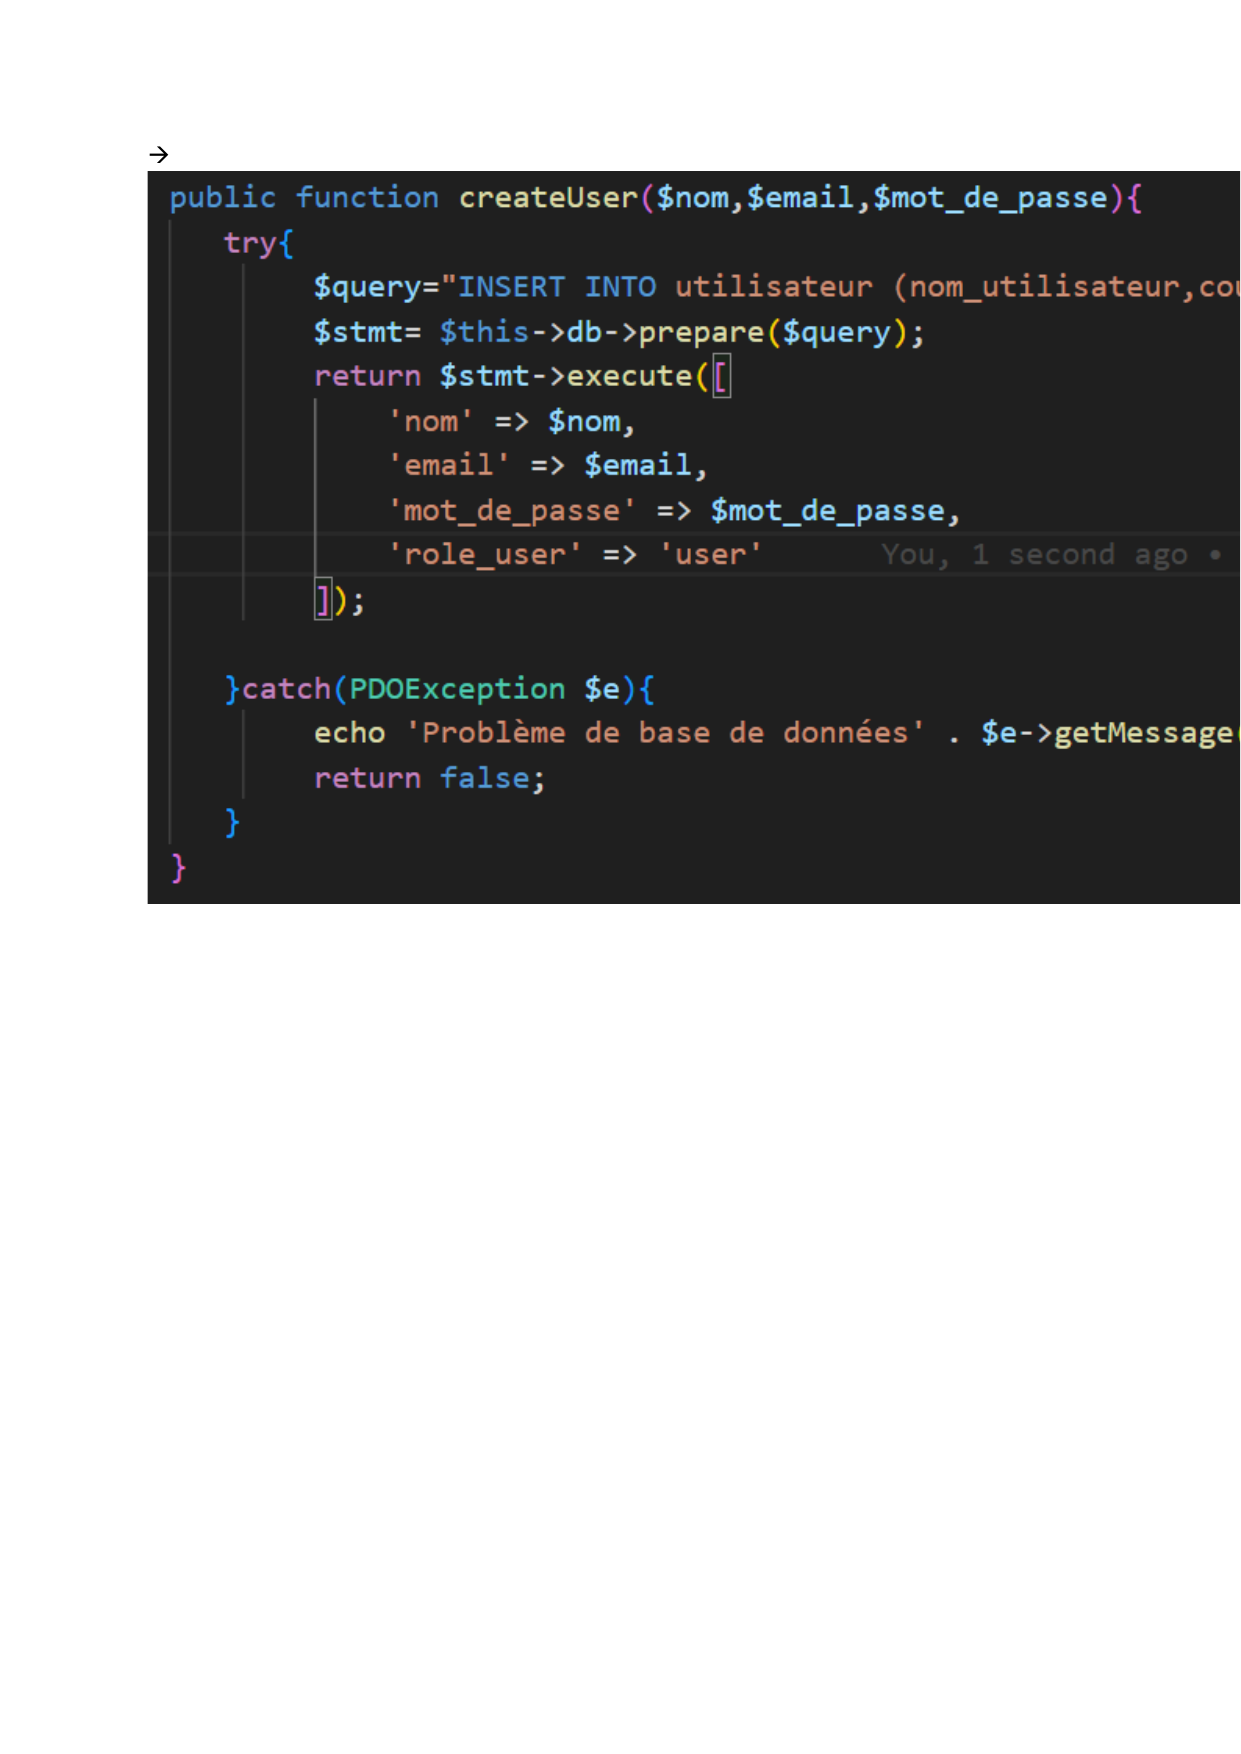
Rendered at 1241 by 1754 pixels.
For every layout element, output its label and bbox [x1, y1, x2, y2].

picture [147, 171, 1241, 904]
